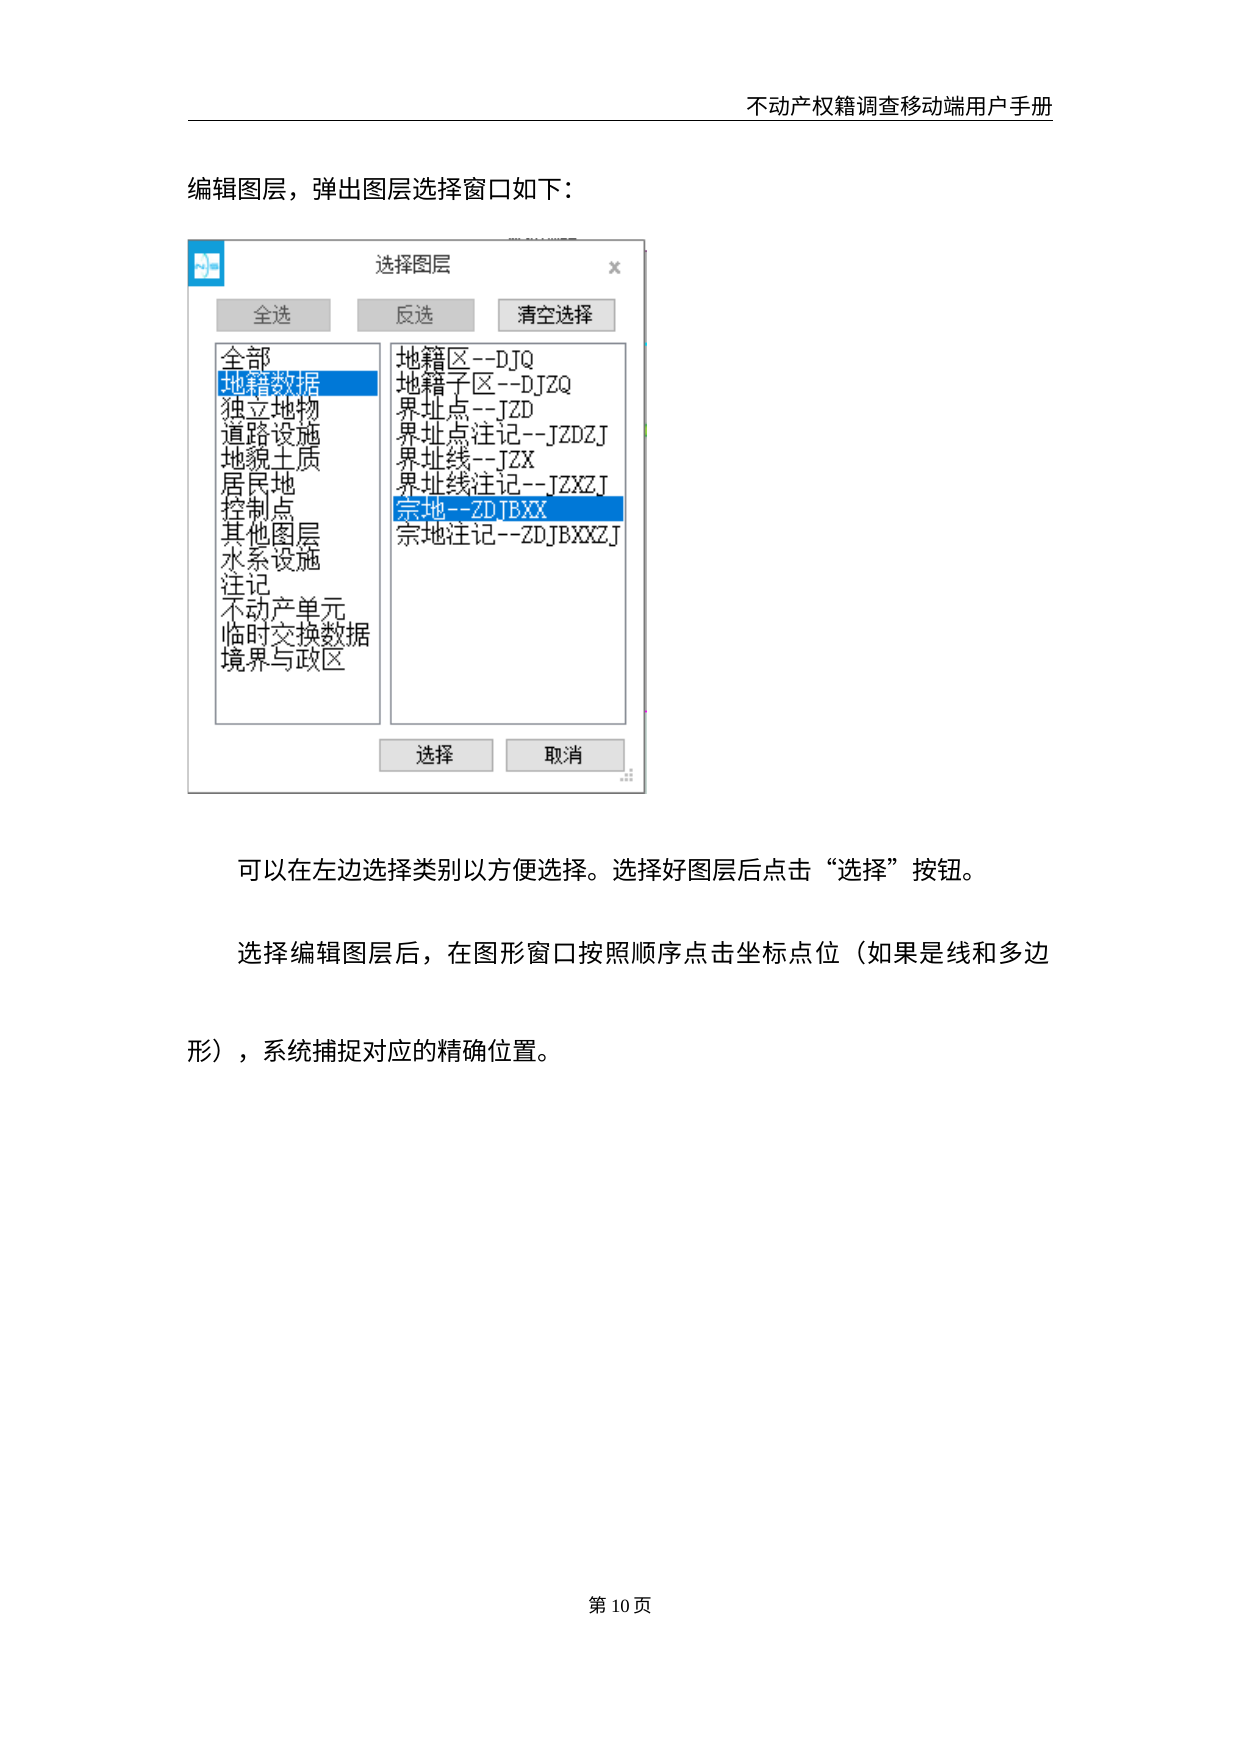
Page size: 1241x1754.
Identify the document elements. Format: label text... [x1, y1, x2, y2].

text 选择编辑图层后，在图形窗口按照顺序点击坐标点位（如果是线和多边形），系统捕捉对应的精确位置。 [187, 919, 1053, 1082]
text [187, 155, 1053, 220]
text 可以在左边选择类别以方便选择。选择好图层后点击“选择”按钮。 [187, 836, 1053, 901]
